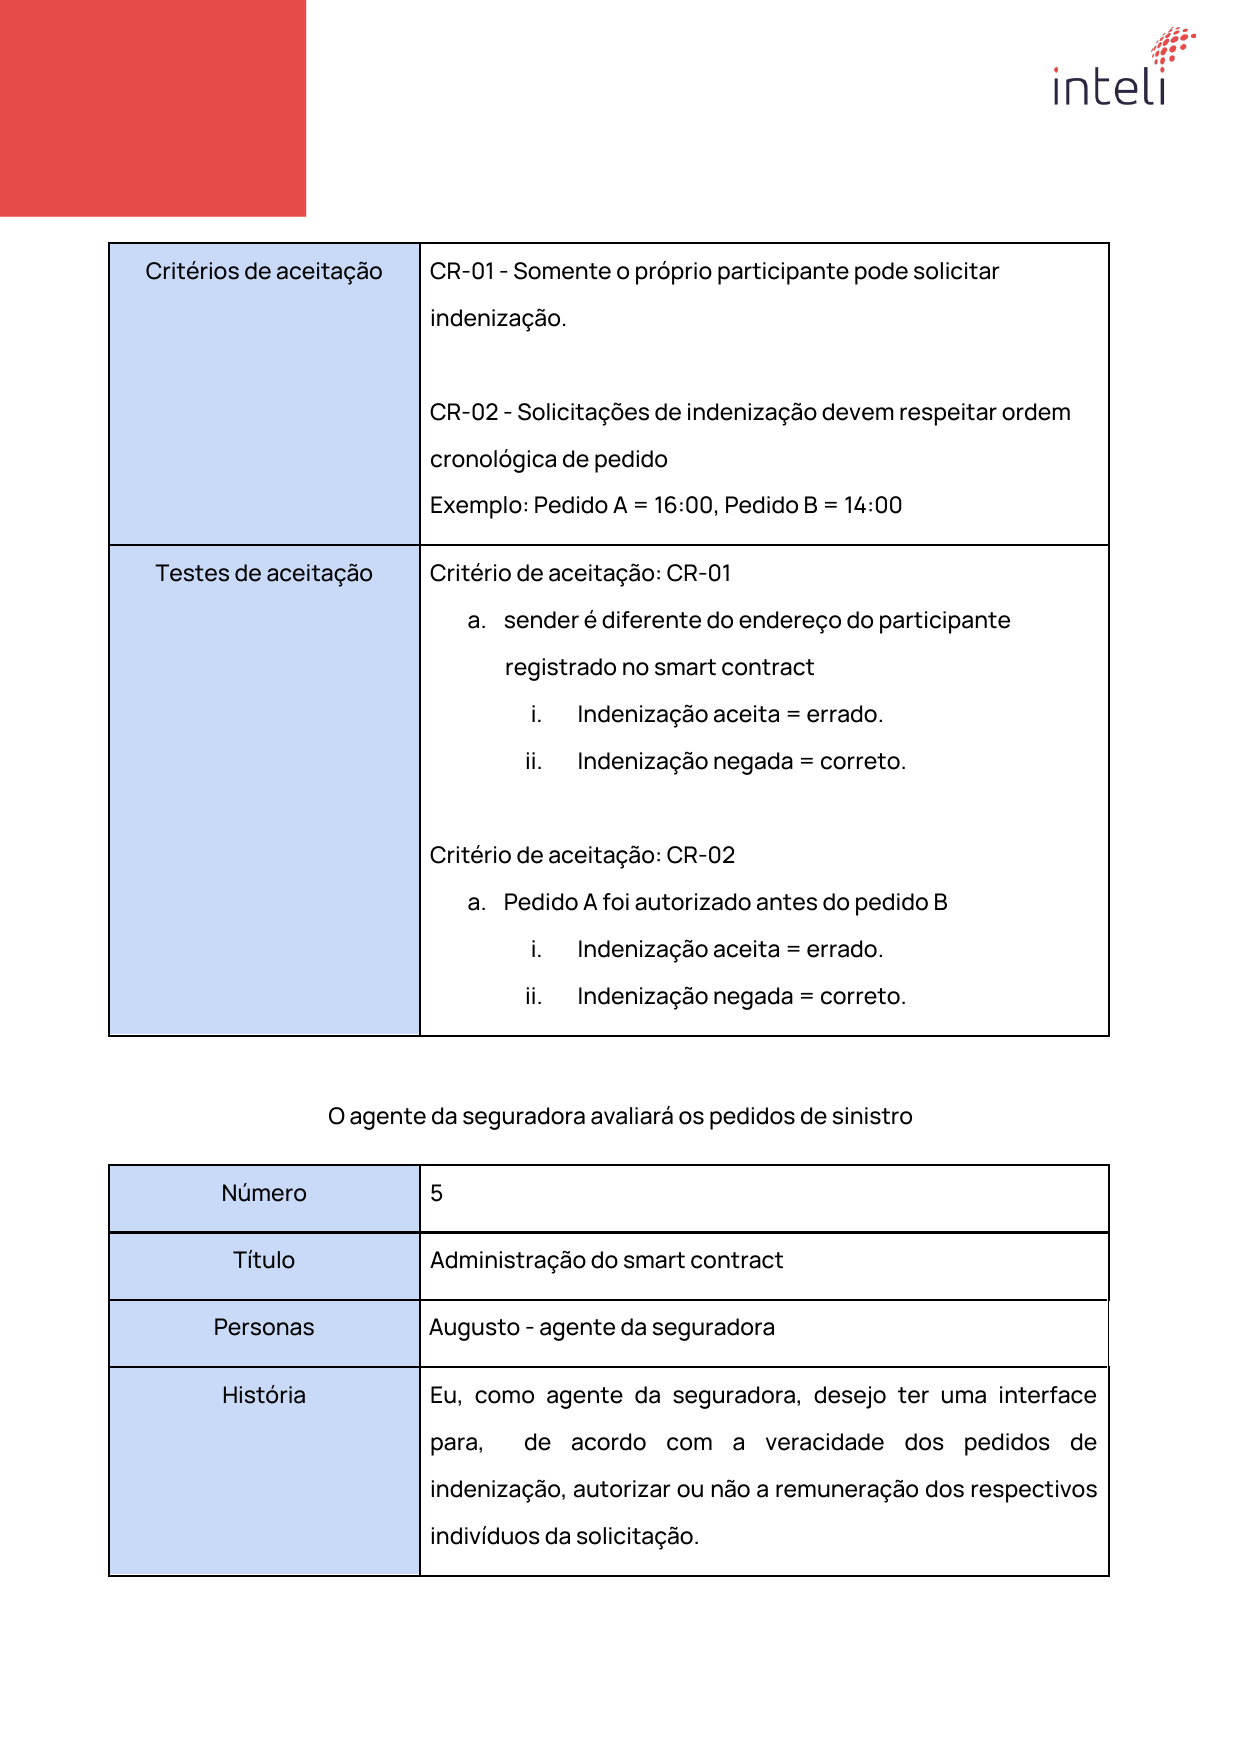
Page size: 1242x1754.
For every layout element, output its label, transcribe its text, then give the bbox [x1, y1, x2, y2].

table_cell Augusto - agente da seguradora [421, 1299, 1108, 1366]
table_cell Administração do smart contract [421, 1234, 1108, 1299]
table_cell História [110, 1368, 419, 1574]
table_cell Testes de aceitação [110, 546, 419, 1034]
table_cell Eu, como agente da seguradora, desejo ter uma interface para, de acordo com a veracidade dos pedidos de indenização, autorizar ou não a remuneração dos respectivos indivíduos da solicitação. [421, 1366, 1108, 1574]
table_cell Critério de aceitação: CR-01 sender é diferente do endereço do participante registrado no smart contract Indenização aceita = errado. Indenização negada = correto. Critério de aceitação: CR-02 Pedido A foi autorizado antes do pedido B Indenização aceita = errado. Indenização negada = correto. [421, 546, 1108, 1034]
text O agente da seguradora avaliará os pedidos de sinistro [118, 1100, 1123, 1132]
table_header 5 [421, 1166, 1108, 1231]
table_cell Critérios de aceitação [110, 244, 419, 544]
table_header Número [110, 1166, 419, 1231]
picture [0, 0, 307, 217]
table_cell Personas [110, 1301, 419, 1366]
picture [1054, 27, 1197, 105]
table_cell Título [110, 1234, 419, 1299]
table_cell CR-01 - Somente o próprio participante pode solicitar indenização. CR-02 - Solicitações de indenização devem respeitar ordem cronológica de pedido Exemplo: Pedido A = 16:00, Pedido B = 14:00 [421, 244, 1108, 544]
